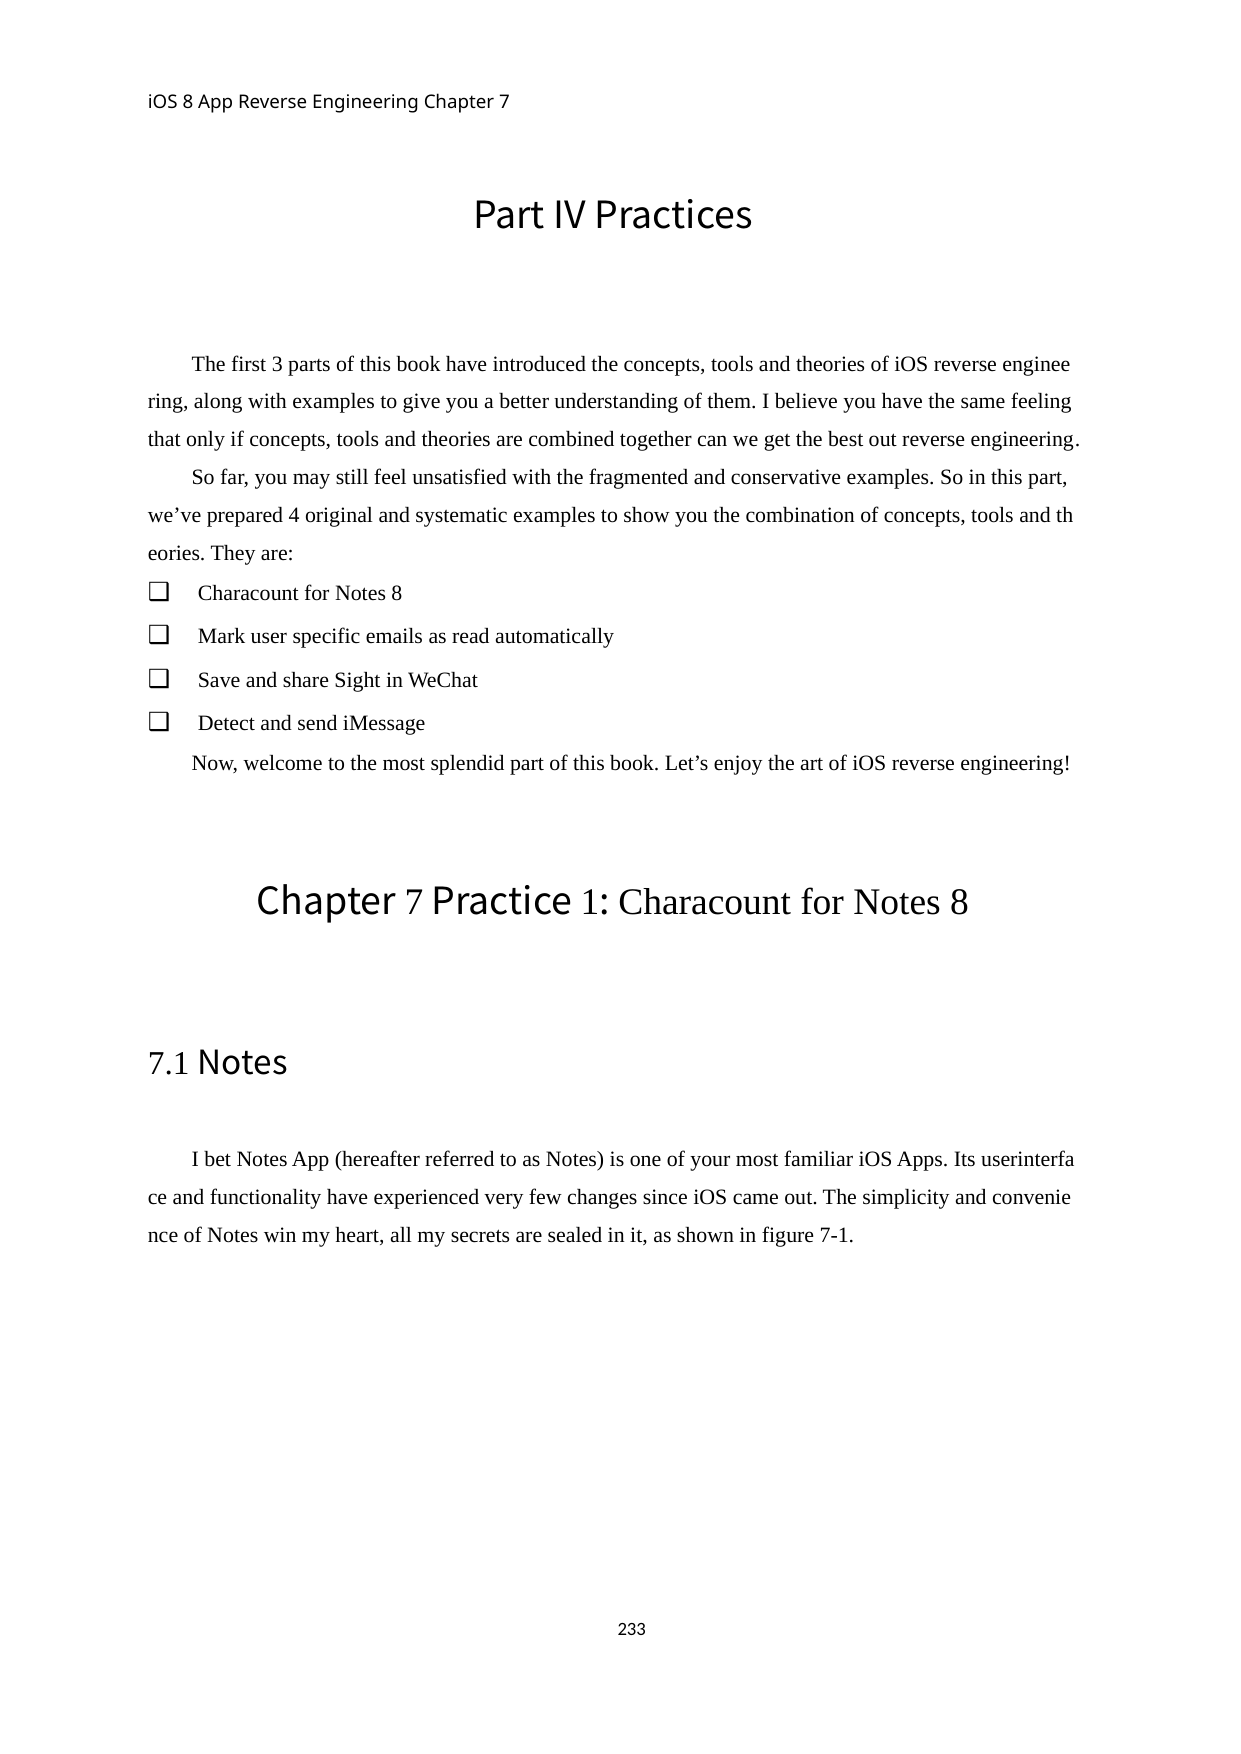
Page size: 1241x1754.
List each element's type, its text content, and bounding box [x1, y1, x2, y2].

list Mark user specific emails as read automatically [148, 621, 1078, 649]
list Detect and send iMessage [148, 707, 1078, 736]
subtitle Part IV Practices [148, 185, 1078, 240]
subtitle 7.1 Notes [148, 1036, 1078, 1084]
text Now, welcome to the most splendid part of this book. Let’s enjoy the art of iOS reverse engineering! [148, 750, 1078, 775]
list Save and share Sight in WeChat [148, 664, 1078, 692]
subtitle Chapter 7 Practice 1: Characount for Notes 8 [148, 871, 1078, 925]
text I bet Notes App (hereafter referred to as Notes) is one of your most familiar iOS Apps. Its userinterface and functionality have experienced very few changes since iOS came out. The simplicity and convenience of Notes win my heart, all my secrets are sealed in it, as shown in figure 7-1. [148, 1146, 1078, 1247]
text The first 3 parts of this book have introduced the concepts, tools and theories of iOS reverse engineering, along with examples to give you a better understanding of them. I believe you have the same feeling that only if concepts, tools and theories are combined together can we get the best out reverse engineering. [148, 351, 1078, 451]
text So far, you may still feel unsatisfied with the fragmented and conservative examples. So in this part, we’ve prepared 4 original and systematic examples to show you the combination of concepts, tools and theories. They are: [148, 464, 1078, 565]
list Characount for Notes 8 [148, 577, 1078, 606]
